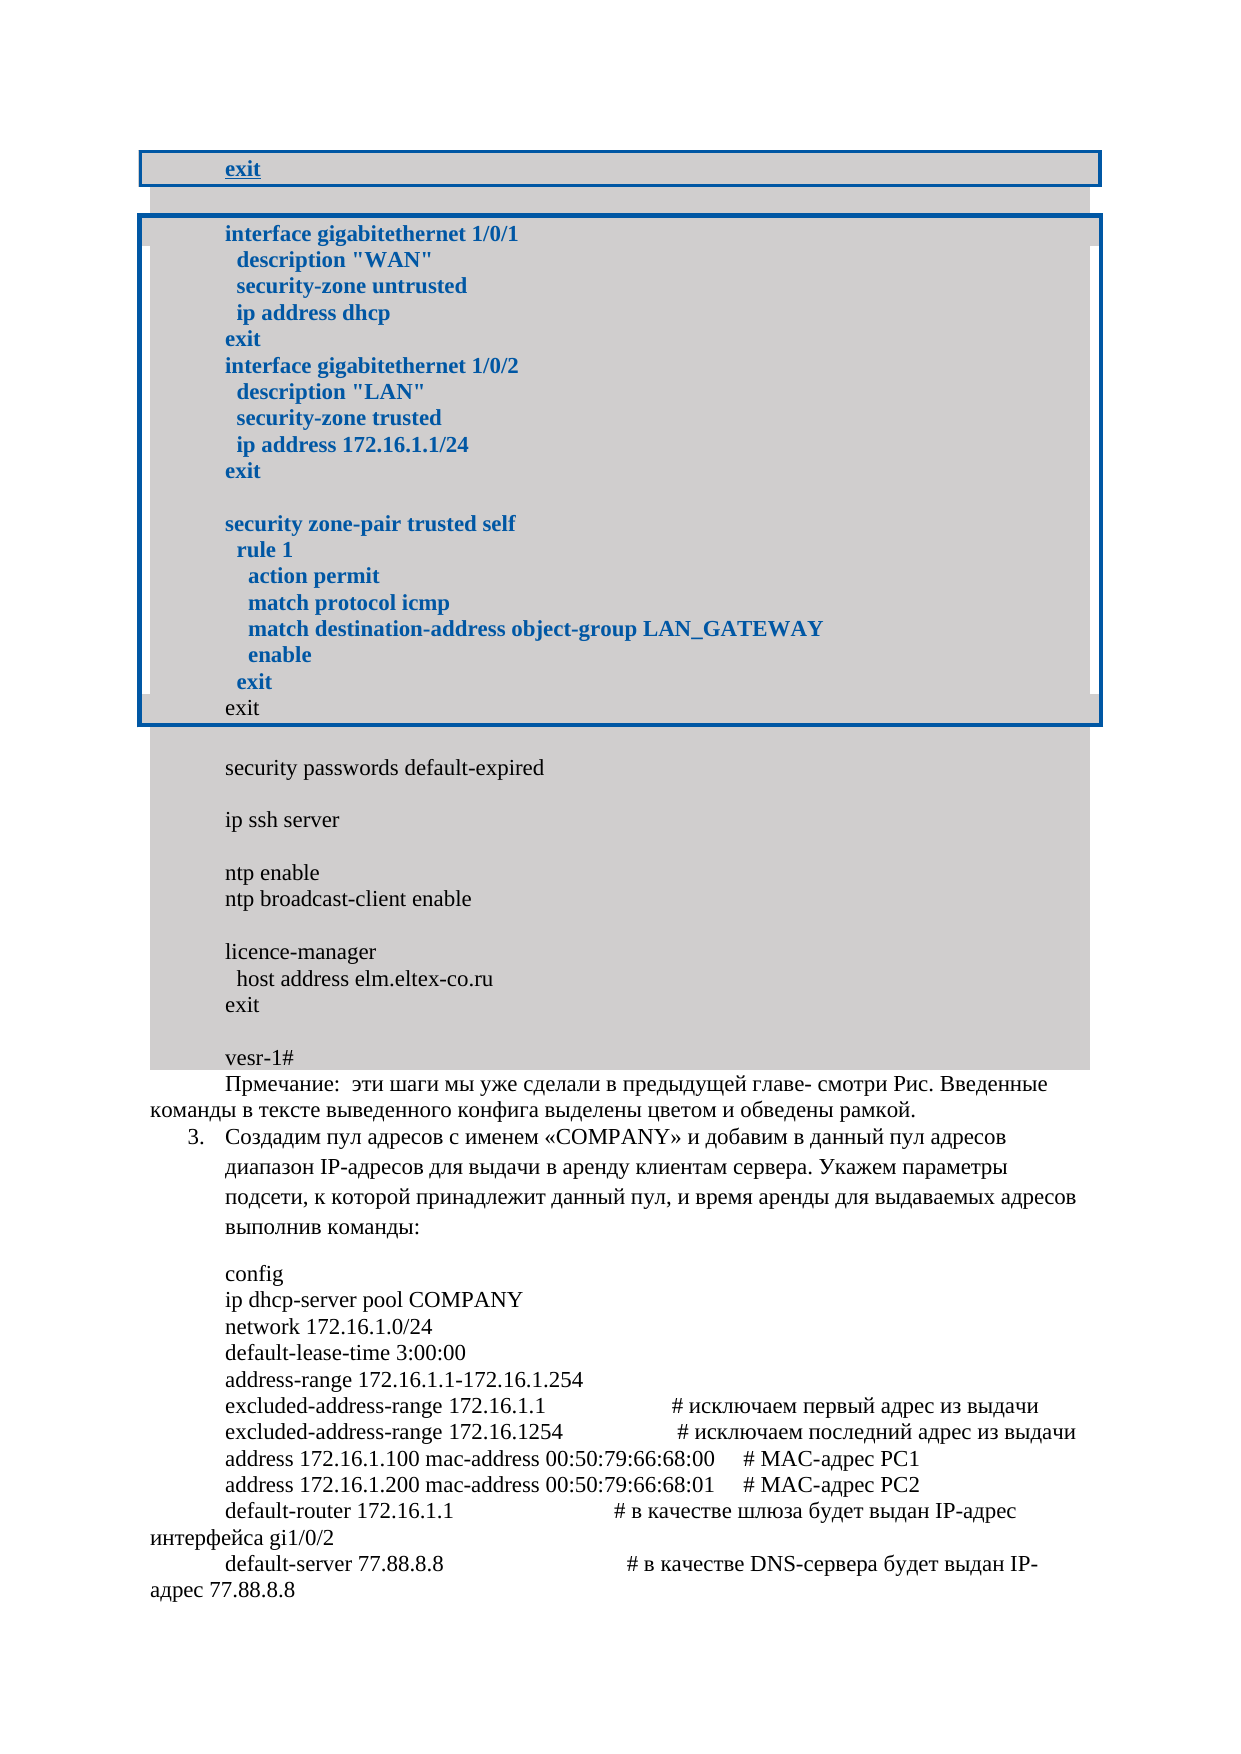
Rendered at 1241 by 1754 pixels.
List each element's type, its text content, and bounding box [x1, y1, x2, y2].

list Создадим пул адресов с именем «COMPANY» и добавим в данный пул адресов диапазон IP-адресов для выдачи в аренду клиентам сервера. Укажем параметры подсети, к которой принадлежит данный пул, и время аренды для выдаваемых адресов выполнив команды: [187, 1123, 1090, 1240]
text ip dhcp-server pool COMPANY [150, 1287, 1090, 1313]
text exit [150, 325, 1090, 352]
text ip address 172.16.1.1/24 [150, 431, 1090, 457]
text match protocol icmp [150, 589, 1090, 615]
text match destination-address object-group LAN_GATEWAY [150, 615, 1090, 642]
text security zone-pair trusted self [150, 510, 1090, 536]
text exit [142, 153, 1098, 184]
text exit [150, 668, 1090, 687]
text description "LAN" [150, 378, 1090, 404]
text config [150, 1260, 1090, 1287]
text Прмечание: эти шаги мы уже сделали в предыдущей главе- смотри Рис. Введенные команды в тексте выведенного конфига выделены цветом и обведены рамкой. [150, 1070, 1090, 1123]
text rule 1 [150, 536, 1090, 562]
text description "WAN" [150, 246, 1090, 273]
text ntp broadcast-client enable [150, 886, 1090, 912]
text host address elm.eltex-co.ru [150, 964, 1090, 991]
text exit [150, 991, 1090, 1017]
text ip address dhcp [150, 299, 1090, 325]
text exit [150, 457, 1090, 483]
text security-zone trusted [150, 404, 1090, 431]
text ntp enable [150, 859, 1090, 886]
text security-zone untrusted [150, 273, 1090, 299]
text default-server 77.88.8.8 # в качестве DNS-сервера будет выдан IP-адрес 77.88.8.8 [150, 1550, 1090, 1603]
text address-range 172.16.1.1-172.16.1.254 [150, 1366, 1090, 1392]
text excluded-address-range 172.16.1254 # исключаем последний адрес из выдачи [150, 1418, 1090, 1445]
text action permit [150, 562, 1090, 589]
text excluded-address-range 172.16.1.1 # исключаем первый адрес из выдачи [150, 1392, 1090, 1418]
text licence-manager [150, 938, 1090, 964]
text default-router 172.16.1.1 # в качестве шлюза будет выдан IP-адрес интерфейса gi1/0/2 [150, 1497, 1090, 1550]
text enable [150, 642, 1090, 668]
text exit [142, 687, 1099, 723]
text default-lease-time 3:00:00 [150, 1339, 1090, 1366]
text address 172.16.1.100 mac-address 00:50:79:66:68:00 # MAC-адрес PC1 [150, 1445, 1090, 1471]
text vesr-1# [150, 1044, 1090, 1070]
text interface gigabitethernet 1/0/2 [150, 352, 1090, 378]
text security passwords default-expired [150, 754, 1090, 780]
text address 172.16.1.200 mac-address 00:50:79:66:68:01 # MAC-адрес PC2 [150, 1471, 1090, 1497]
text network 172.16.1.0/24 [150, 1313, 1090, 1339]
text ip ssh server [150, 806, 1090, 833]
text interface gigabitethernet 1/0/1 [142, 218, 1099, 246]
